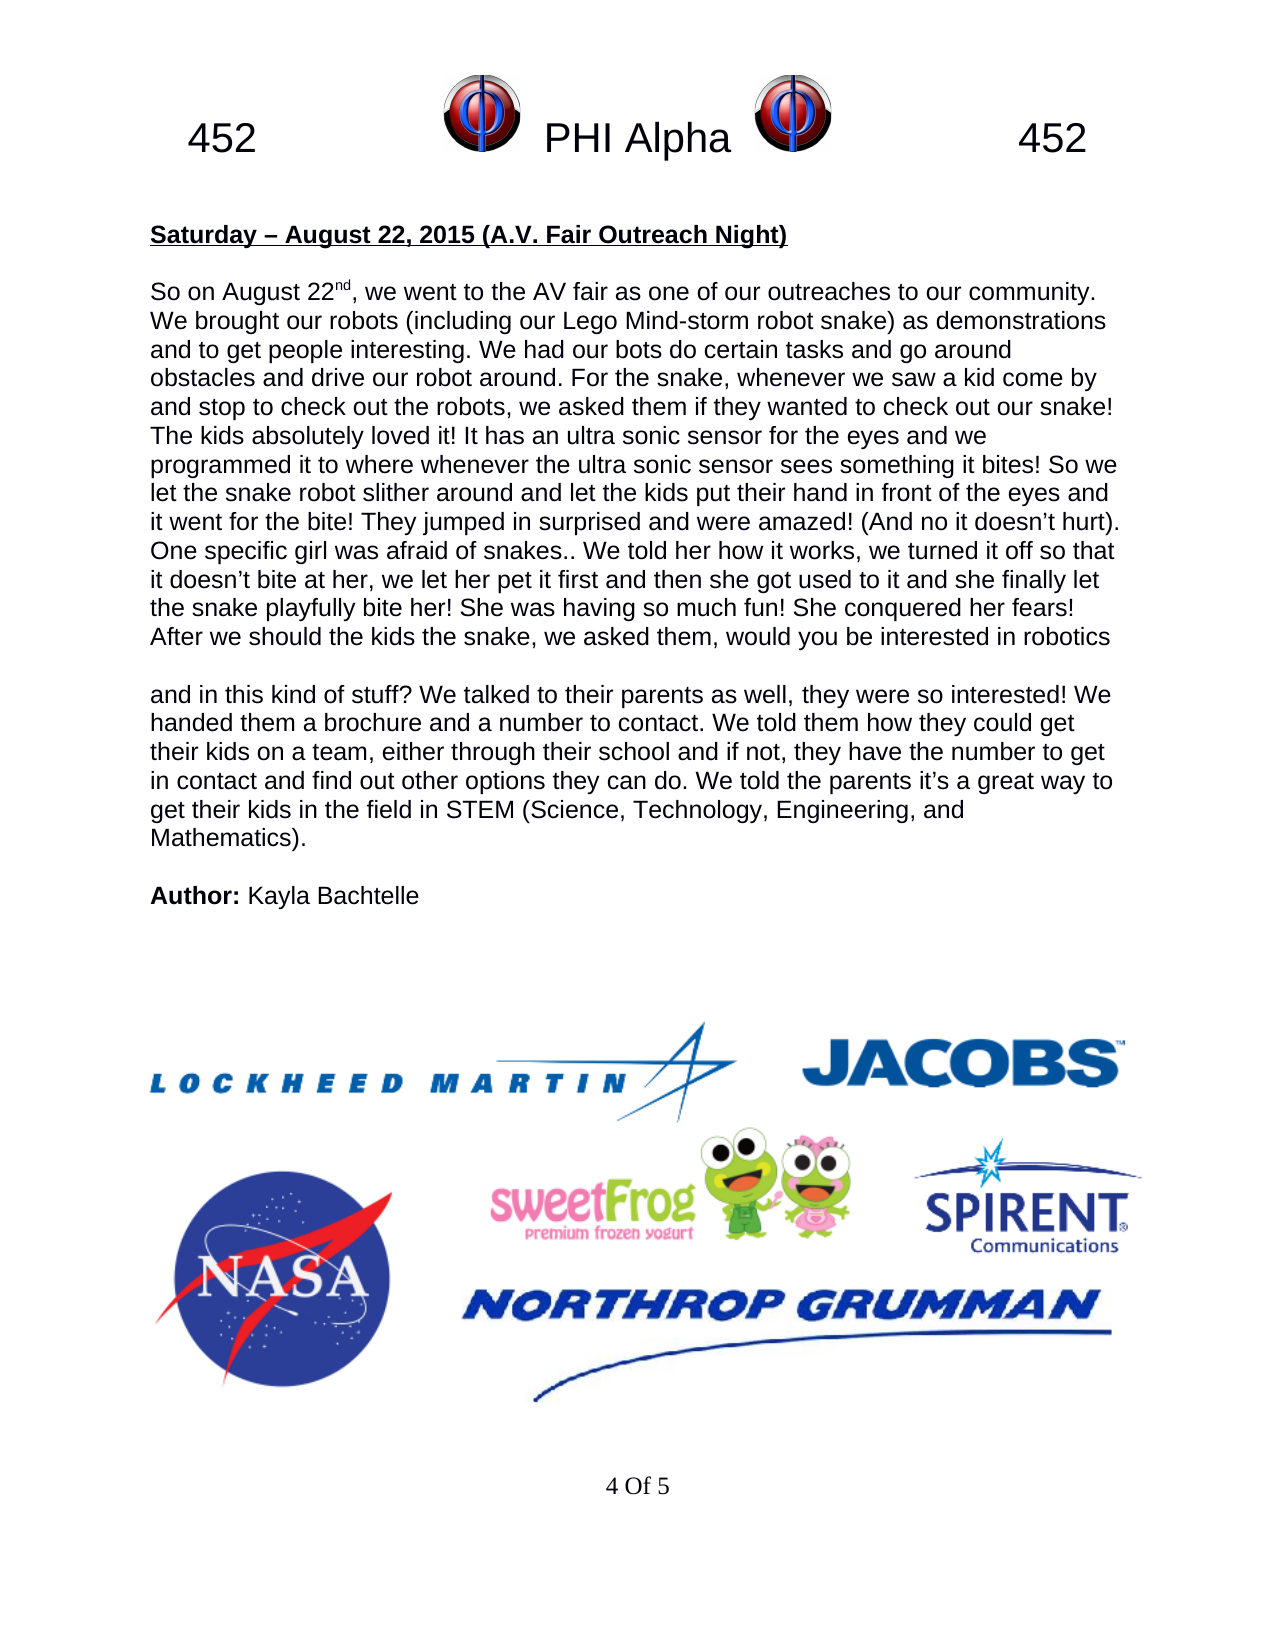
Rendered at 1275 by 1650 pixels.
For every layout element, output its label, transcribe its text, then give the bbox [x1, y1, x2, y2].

text Saturday – August 22, 2015 (A.V. Fair Outreach Night) [150, 220, 1125, 248]
picture [103, 999, 1172, 1425]
text and in this kind of stuff? We talked to their parents as well, they were so interested! We handed them a brochure and a number to contact. We told them how they could get their kids on a team, either through their school and if not, they have the number to get in contact and find out other options they can do. We told the parents it’s a great way to get their kids in the field in STEM (Science, Technology, Engineering, and Mathematics). [150, 680, 1125, 852]
picture [754, 75, 832, 152]
text So on August 22nd, we went to the AV fair as one of our outreaches to our community. We brought our robots (including our Lego Mind-storm robot snake) as demonstrations and to get people interesting. We had our bots do certain tasks and go around obstacles and drive our robot around. For the snake, whenever we saw a kid come by and stop to check out the robots, we asked them if they wanted to check out our snake! The kids absolutely loved it! It has an ultra sonic sensor for the eyes and we programmed it to where whenever the ultra sonic sensor sees something it bites! So we let the snake robot slither around and let the kids put their hand in front of the eyes and it went for the bite! They jumped in surprised and were amazed! (And no it doesn’t hurt). One specific girl was afraid of snakes.. We told her how it works, we turned it off so that it doesn’t bite at her, we let her pet it first and then she got used to it and she finally let the snake playfully bite her! She was having so much fun! She conquered her fears! After we should the kids the snake, we asked them, would you be interested in robotics [150, 277, 1125, 651]
text Author: Kayla Bachtelle [150, 881, 1125, 910]
picture [443, 75, 521, 152]
